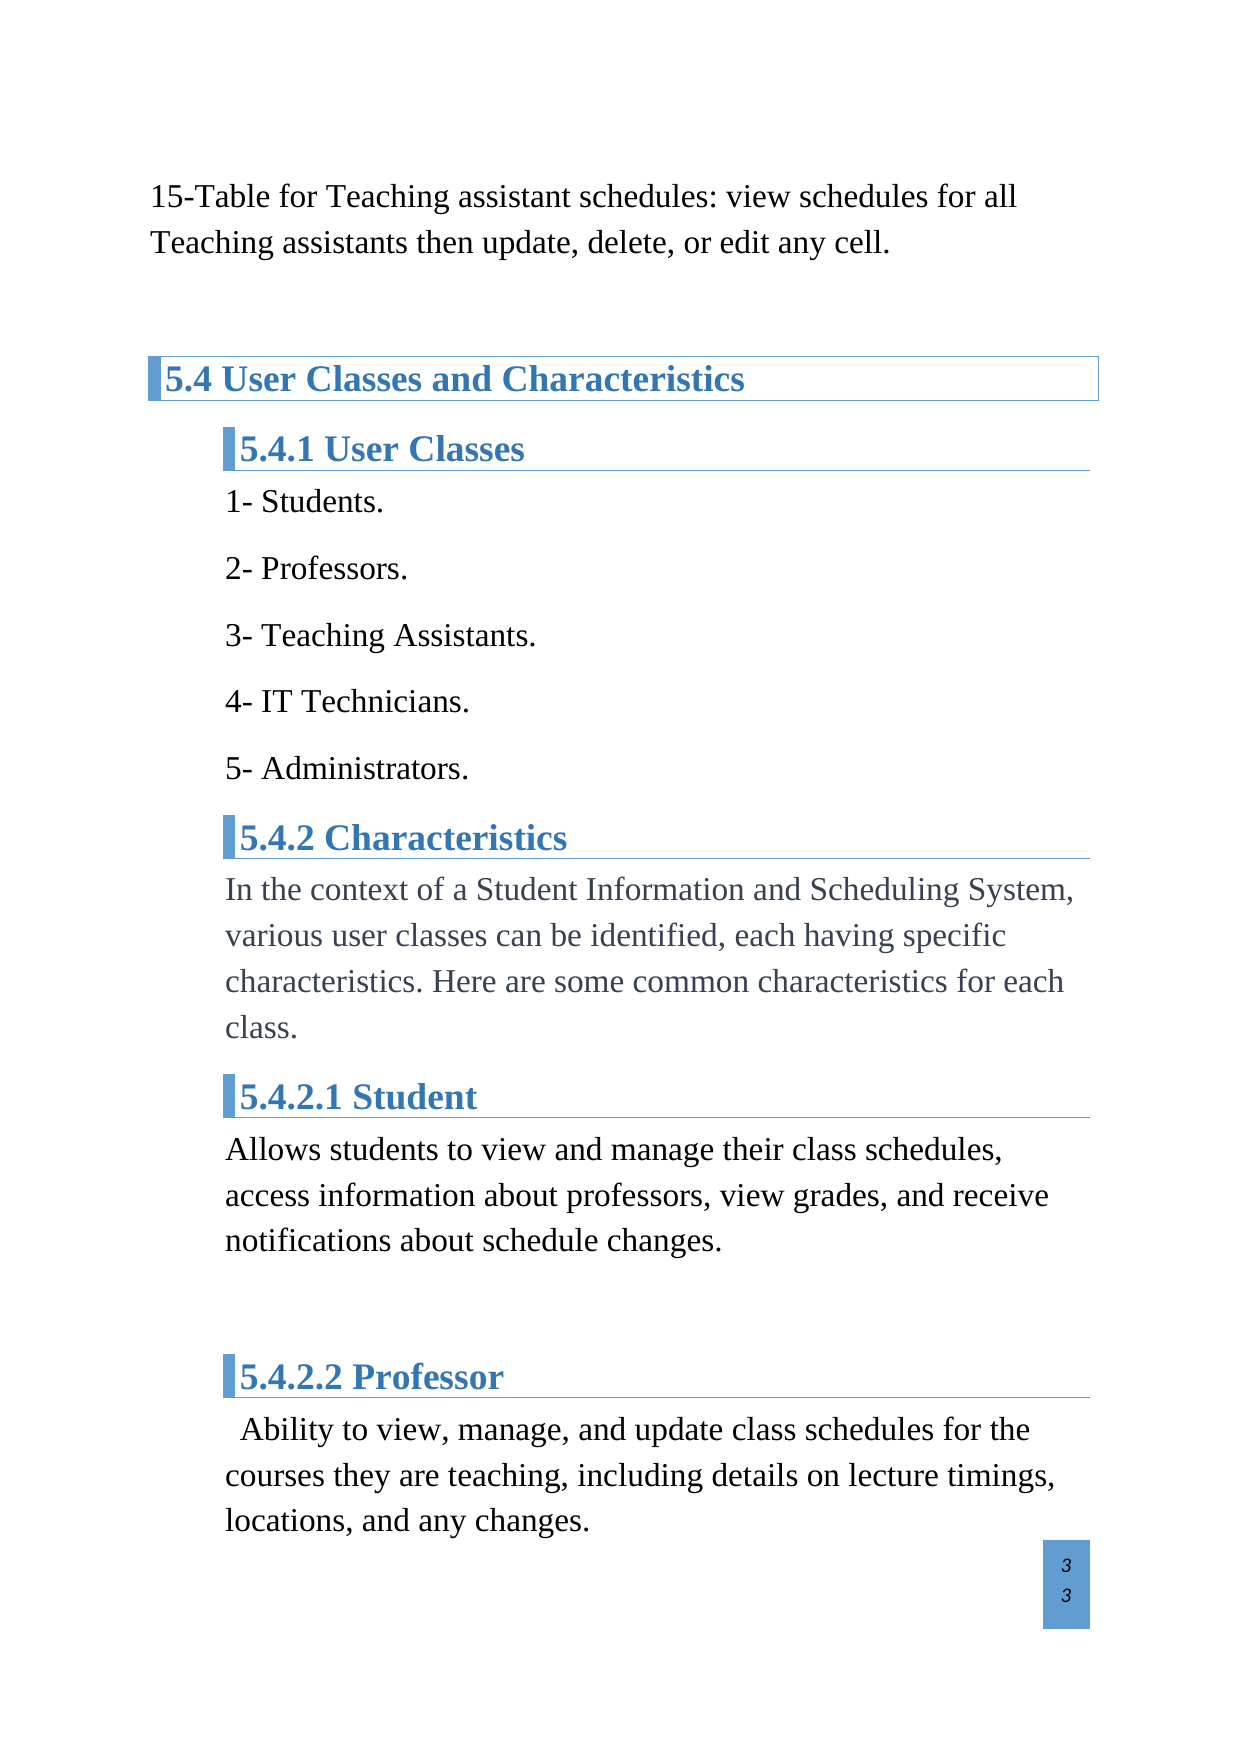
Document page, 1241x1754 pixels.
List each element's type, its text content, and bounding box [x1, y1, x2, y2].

text 5- Administrators. [225, 748, 1090, 787]
text 4- IT Technicians. [225, 682, 1090, 720]
text Ability to view, manage, and update class schedules for the courses they are teaching, including details on lecture timings, locations, and any changes. [225, 1409, 1090, 1539]
subtitle 5.4.1 User Classes [235, 427, 1090, 470]
text 2- Professors. [225, 548, 1090, 586]
subtitle 5.4 User Classes and Characteristics [161, 357, 1098, 400]
text 15-Table for Teaching assistant schedules: view schedules for all Teaching assistants then update, delete, or edit any cell. [150, 176, 1090, 260]
text 1- Students. [225, 481, 1090, 519]
subtitle 5.4.2.1 Student [235, 1074, 1090, 1117]
text 3- Teaching Assistants. [225, 615, 1090, 653]
subtitle 5.4.2 Characteristics [235, 815, 1090, 858]
text In the context of a Student Information and Scheduling System, various user classes can be identified, each having specific characteristics. Here are some common characteristics for each class. [225, 870, 1090, 1046]
text Allows students to view and manage their class schedules, access information about professors, view grades, and receive notifications about schedule changes. [225, 1129, 1090, 1259]
subtitle 5.4.2.2 Professor [235, 1354, 1090, 1397]
